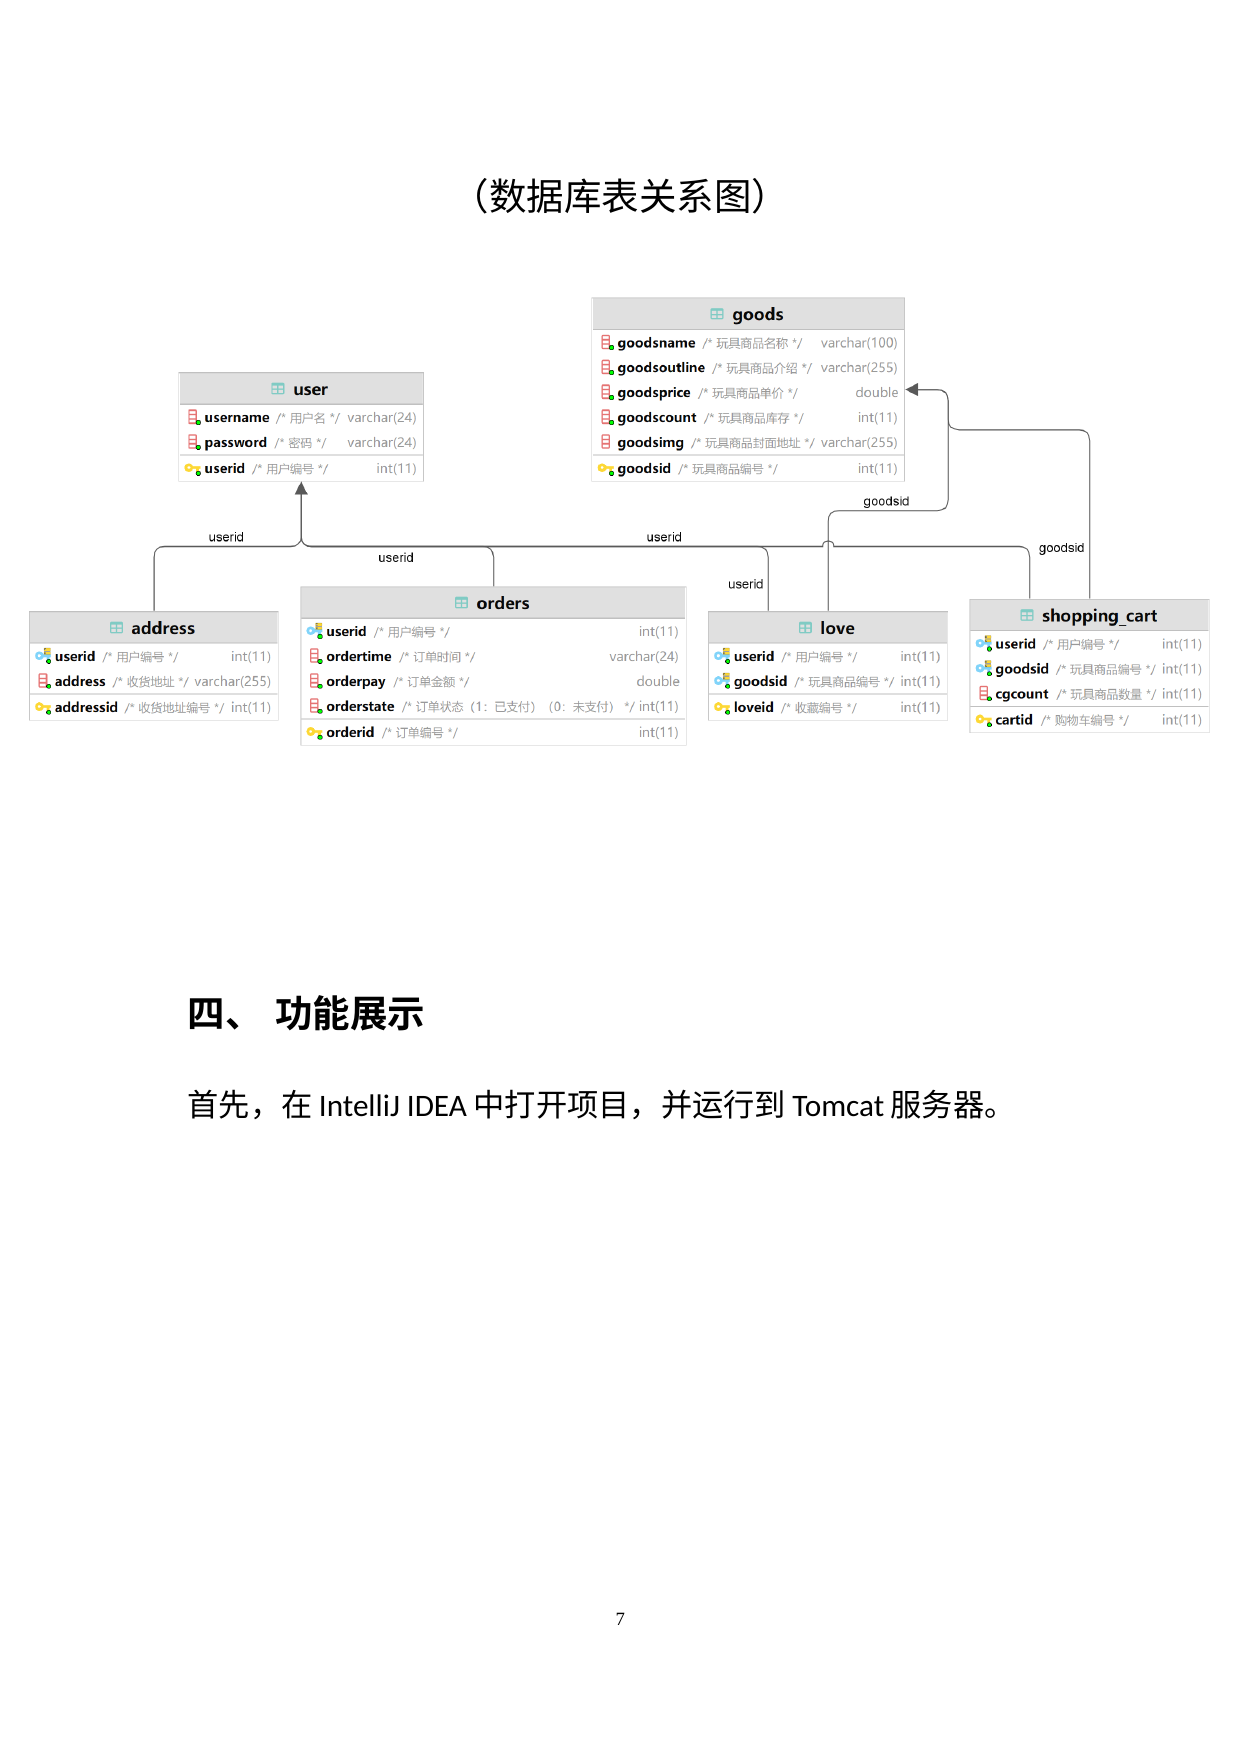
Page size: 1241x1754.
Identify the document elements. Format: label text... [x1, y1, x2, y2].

picture [7, 275, 1231, 767]
text （数据库表关系图） [187, 162, 1053, 227]
list 功能展示 [187, 978, 1053, 1043]
list 首先，在IntelliJ IDEA中打开项目，并运行到Tomcat服务器。 [187, 1070, 1053, 1135]
